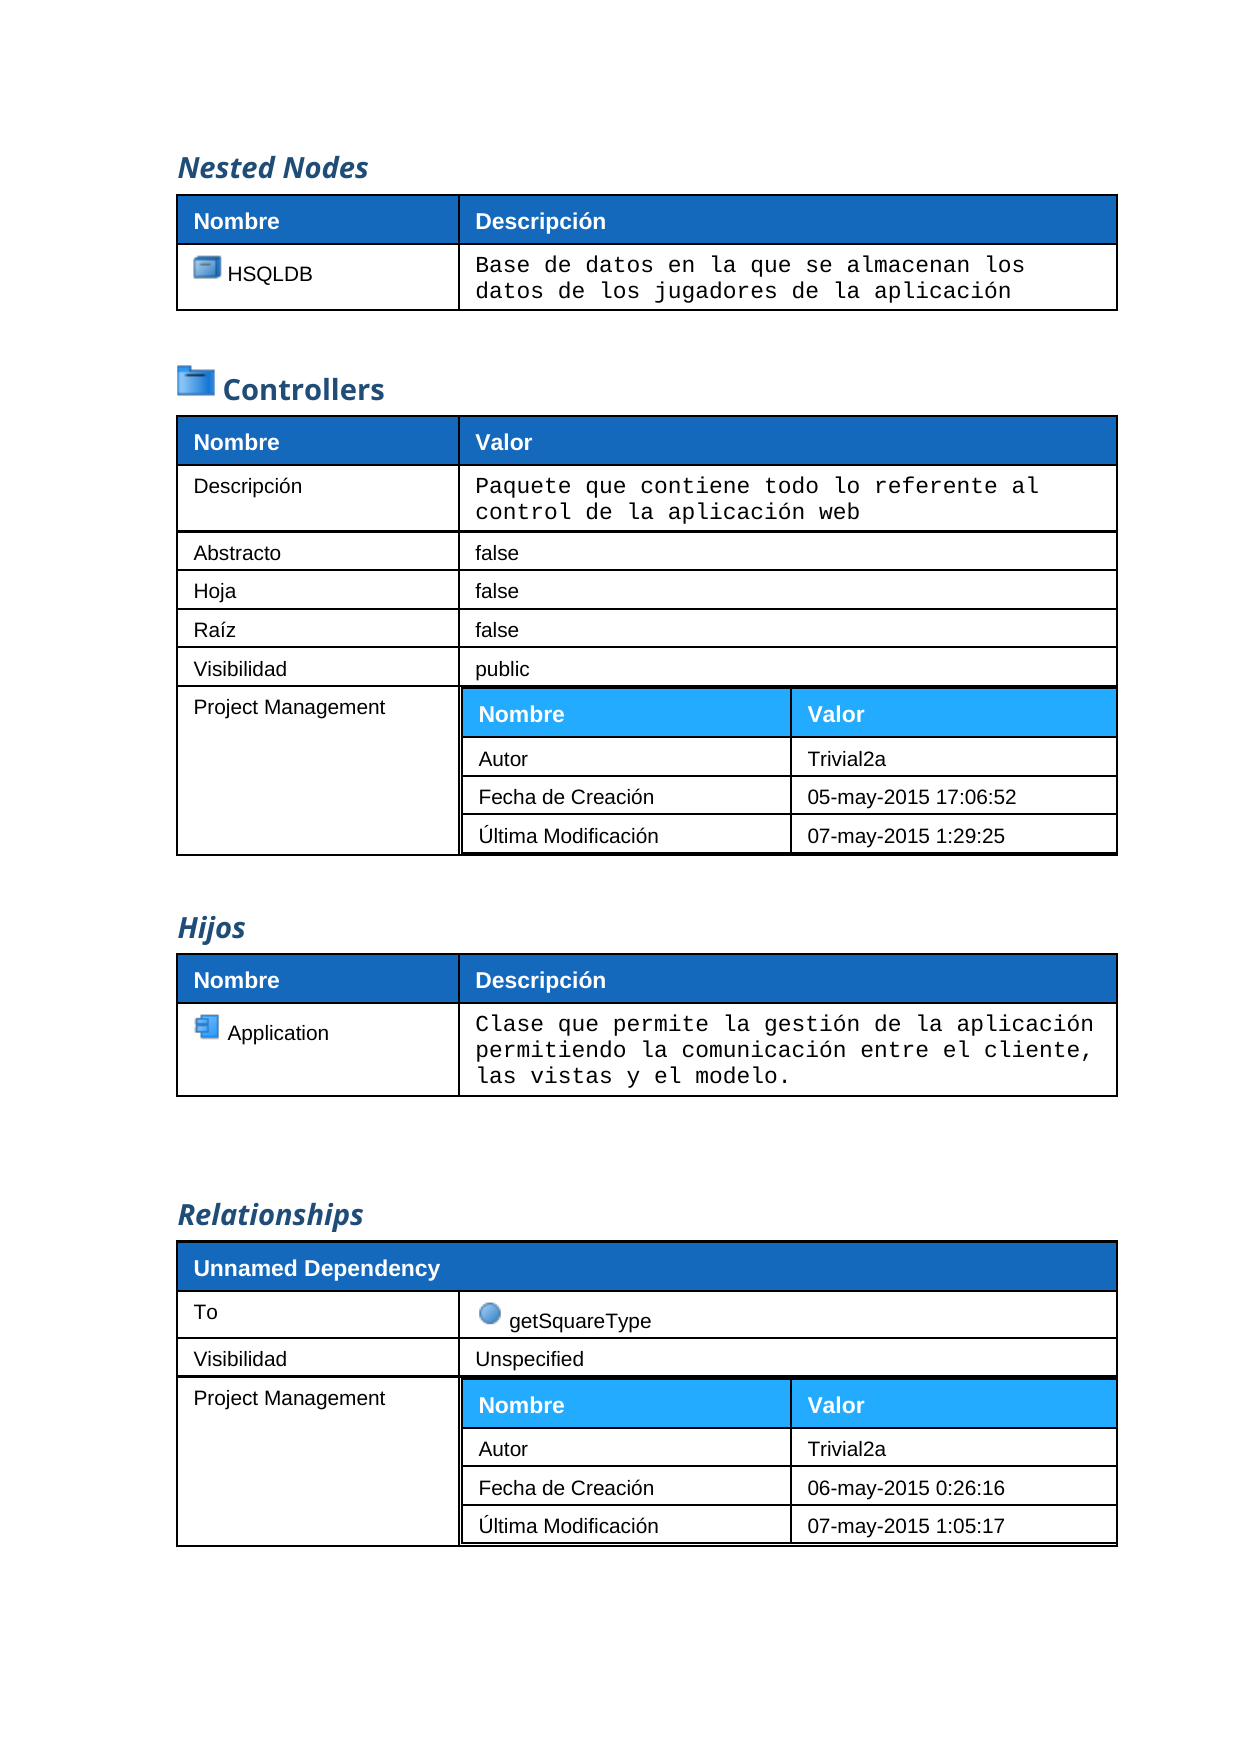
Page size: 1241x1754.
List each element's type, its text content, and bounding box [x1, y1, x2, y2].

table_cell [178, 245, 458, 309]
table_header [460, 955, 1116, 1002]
subtitle Hijos [177, 907, 1063, 947]
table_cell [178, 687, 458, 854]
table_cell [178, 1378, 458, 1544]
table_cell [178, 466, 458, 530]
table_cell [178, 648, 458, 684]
picture [177, 362, 215, 400]
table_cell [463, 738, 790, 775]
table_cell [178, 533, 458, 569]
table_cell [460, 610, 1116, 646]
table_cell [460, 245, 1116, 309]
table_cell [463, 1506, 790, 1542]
picture [193, 1012, 222, 1041]
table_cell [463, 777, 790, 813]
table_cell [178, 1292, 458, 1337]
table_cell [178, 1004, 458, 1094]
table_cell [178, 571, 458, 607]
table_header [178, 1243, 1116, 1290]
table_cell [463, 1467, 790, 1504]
subtitle Controllers [177, 362, 1063, 408]
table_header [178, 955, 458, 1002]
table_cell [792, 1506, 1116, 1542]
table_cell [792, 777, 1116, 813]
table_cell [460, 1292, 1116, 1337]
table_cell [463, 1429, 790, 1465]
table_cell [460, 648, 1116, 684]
picture [475, 1300, 504, 1329]
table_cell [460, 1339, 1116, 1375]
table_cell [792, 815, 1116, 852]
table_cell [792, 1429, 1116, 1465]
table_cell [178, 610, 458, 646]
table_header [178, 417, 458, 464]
subtitle Relationships [177, 1194, 1063, 1234]
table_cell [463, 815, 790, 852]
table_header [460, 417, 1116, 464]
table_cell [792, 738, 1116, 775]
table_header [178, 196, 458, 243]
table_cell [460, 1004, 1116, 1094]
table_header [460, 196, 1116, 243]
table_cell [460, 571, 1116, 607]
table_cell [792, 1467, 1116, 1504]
subtitle Nested Nodes [177, 148, 1063, 187]
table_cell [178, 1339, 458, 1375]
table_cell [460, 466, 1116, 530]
picture [193, 253, 222, 282]
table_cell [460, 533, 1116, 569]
